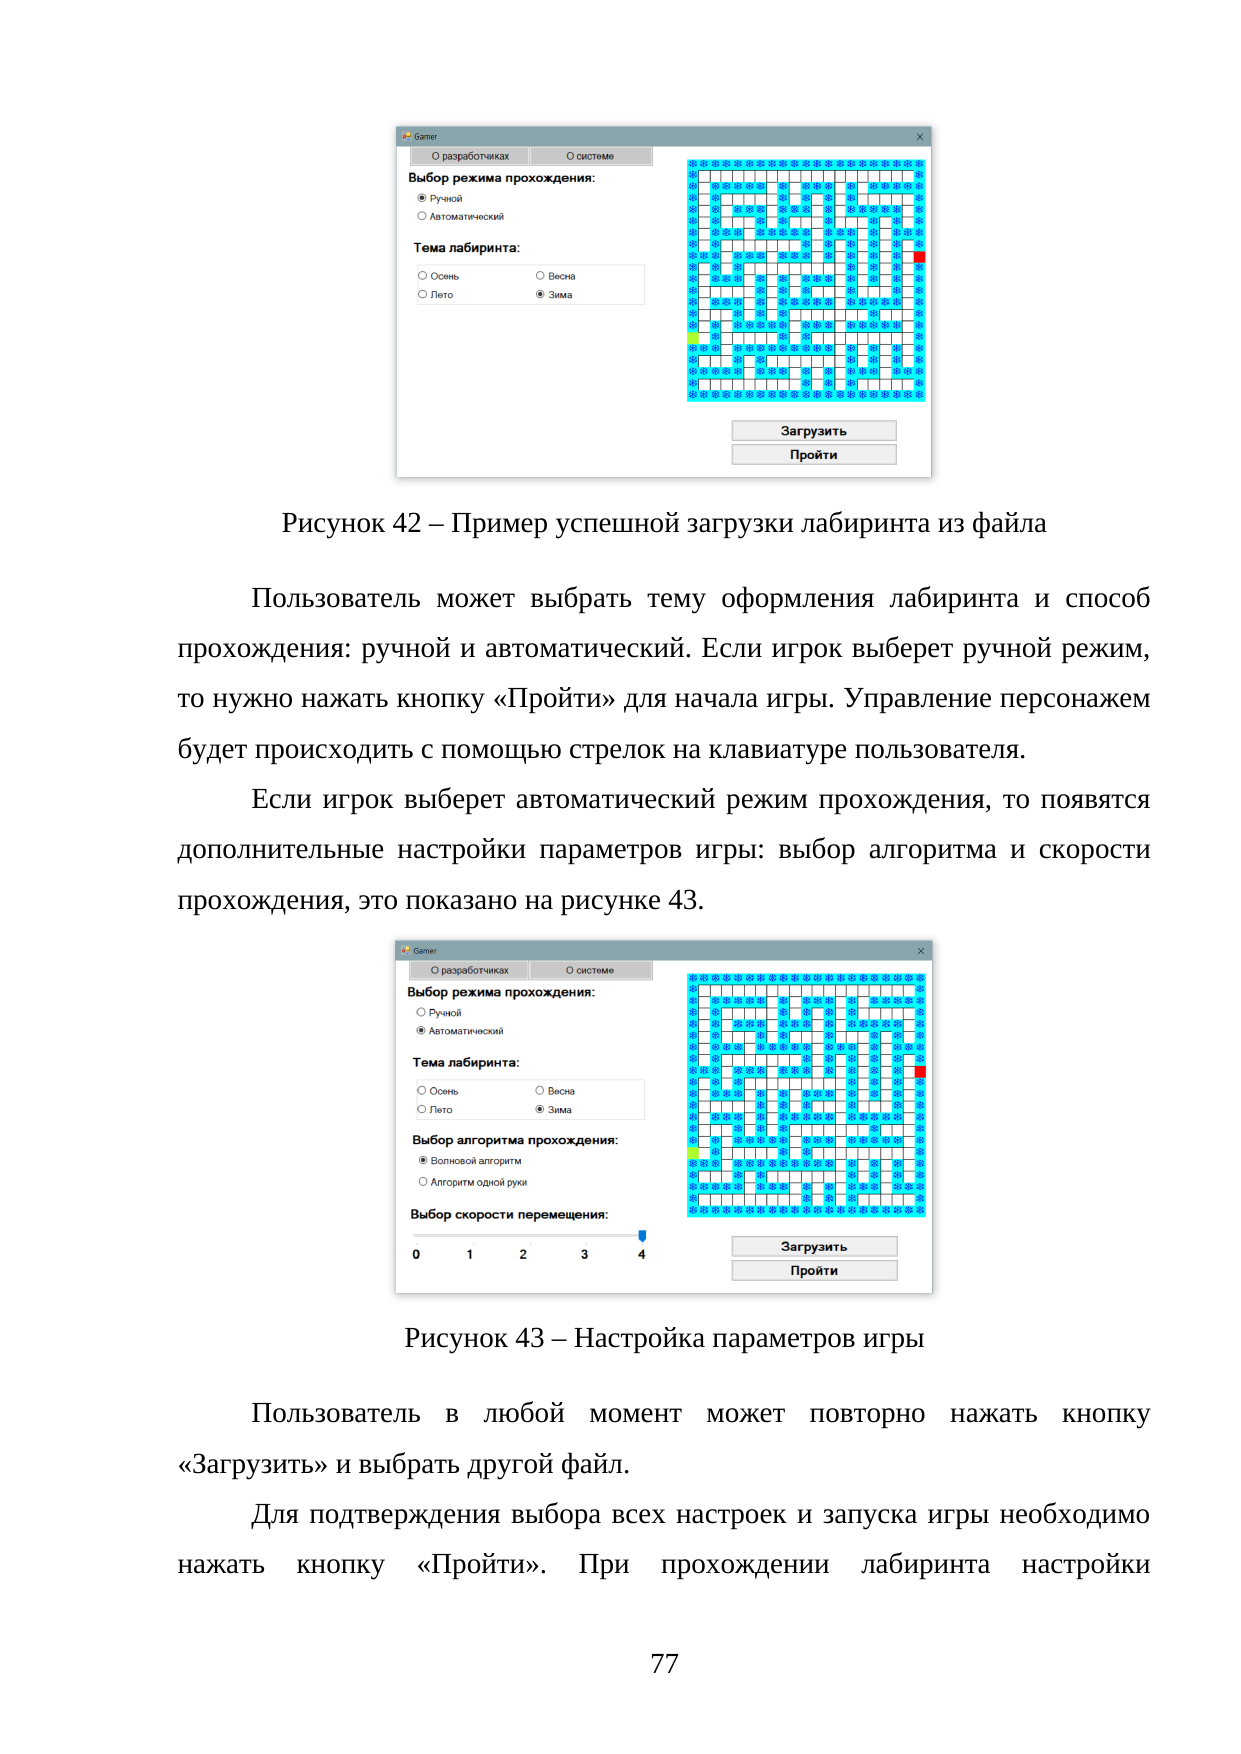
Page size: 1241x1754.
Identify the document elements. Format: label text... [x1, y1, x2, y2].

picture [386, 932, 943, 1304]
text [177, 1496, 1152, 1580]
text Пользователь в любой момент может повторно нажать кнопку «Загрузить» и выбрать другой файл. [177, 1395, 1152, 1479]
text Если игрок выберет автоматический режим прохождения, то появятся дополнительные настройки параметров игры: выбор алгоритма и скорости прохождения, это показано на рисунке 43. [177, 781, 1152, 915]
picture [387, 118, 942, 488]
text Пользователь может выбрать тему оформления лабиринта и способ прохождения: ручной и автоматический. Если игрок выберет ручной режим, то нужно нажать кнопку «Пройти» для начала игры. Управление персонажем будет происходить с помощью стрелок на клавиатуре пользователя. [177, 580, 1152, 764]
